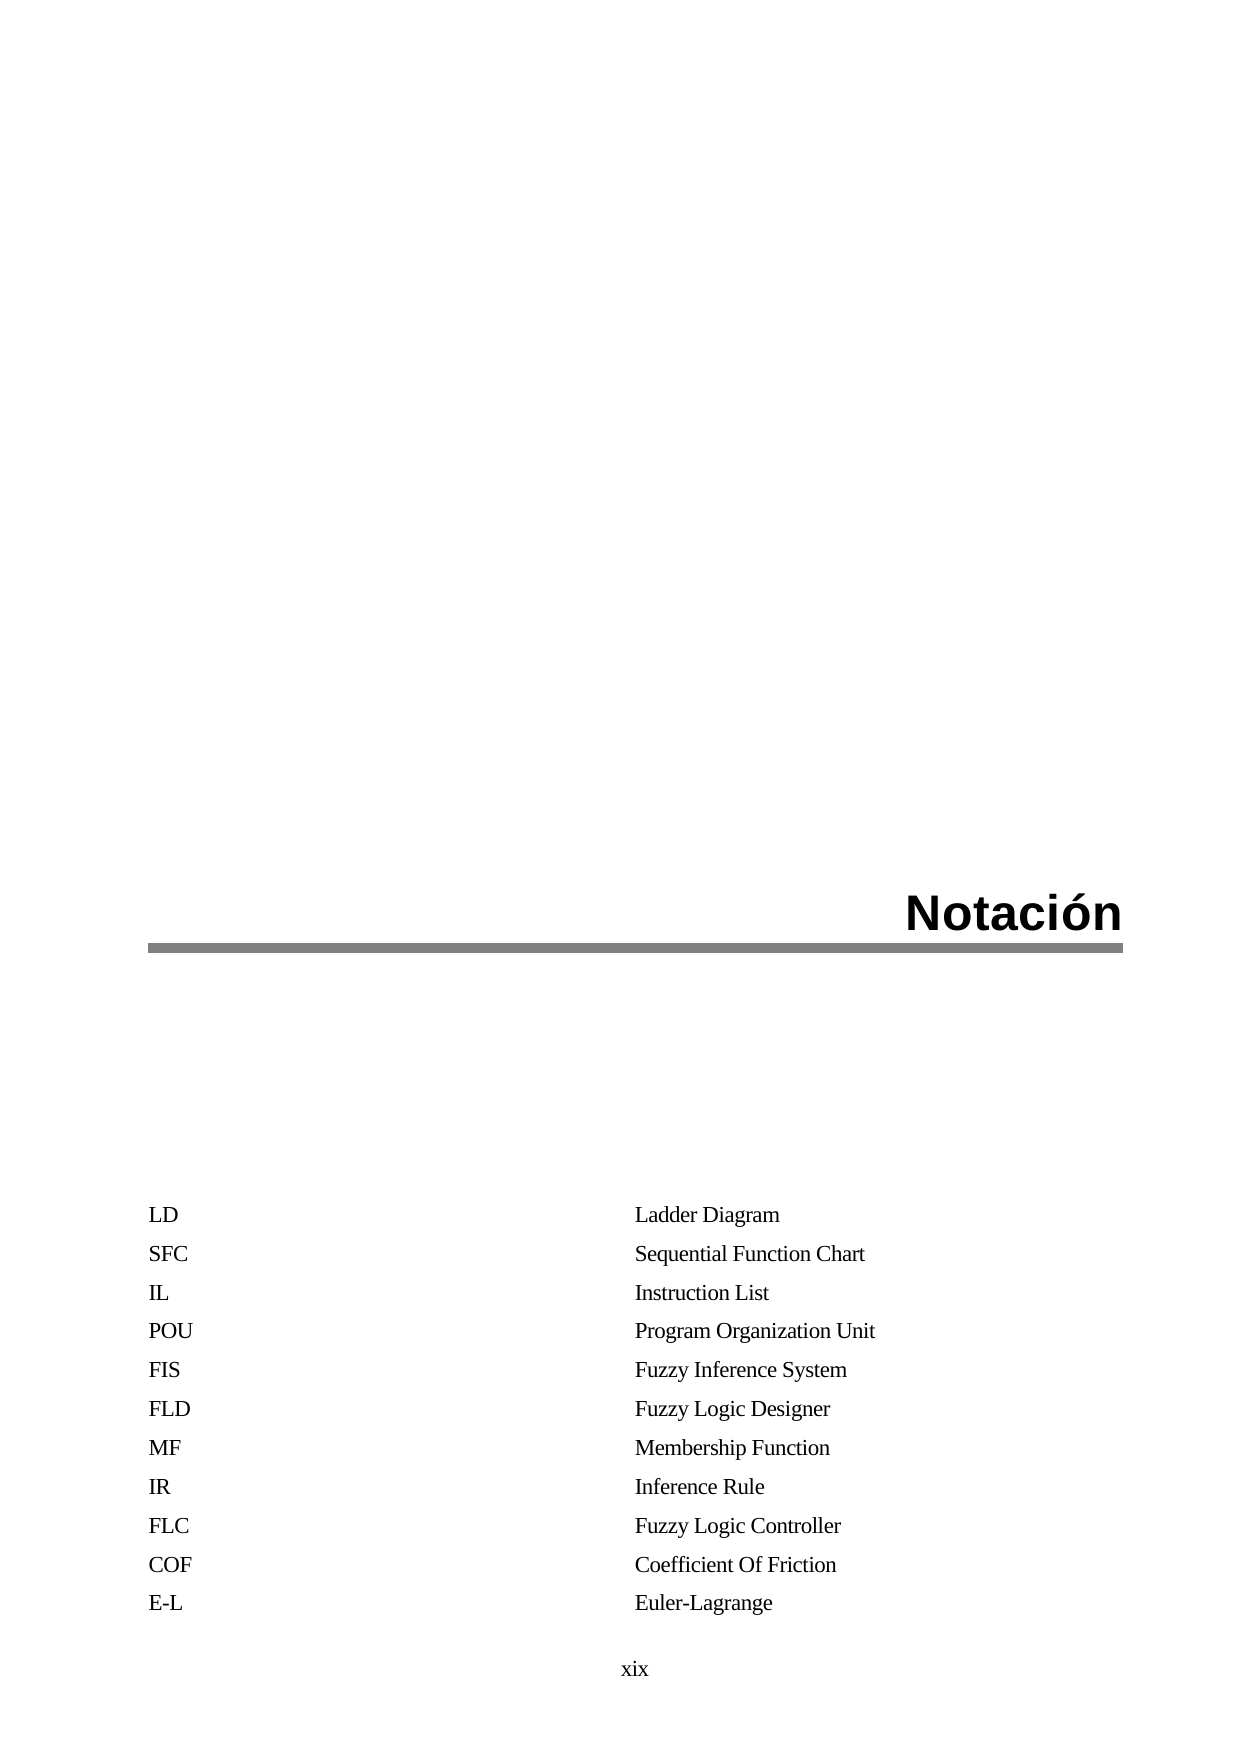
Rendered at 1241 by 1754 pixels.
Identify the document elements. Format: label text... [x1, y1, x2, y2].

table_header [635, 1189, 1121, 1628]
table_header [148, 1189, 634, 1628]
text Notación [148, 884, 1123, 943]
